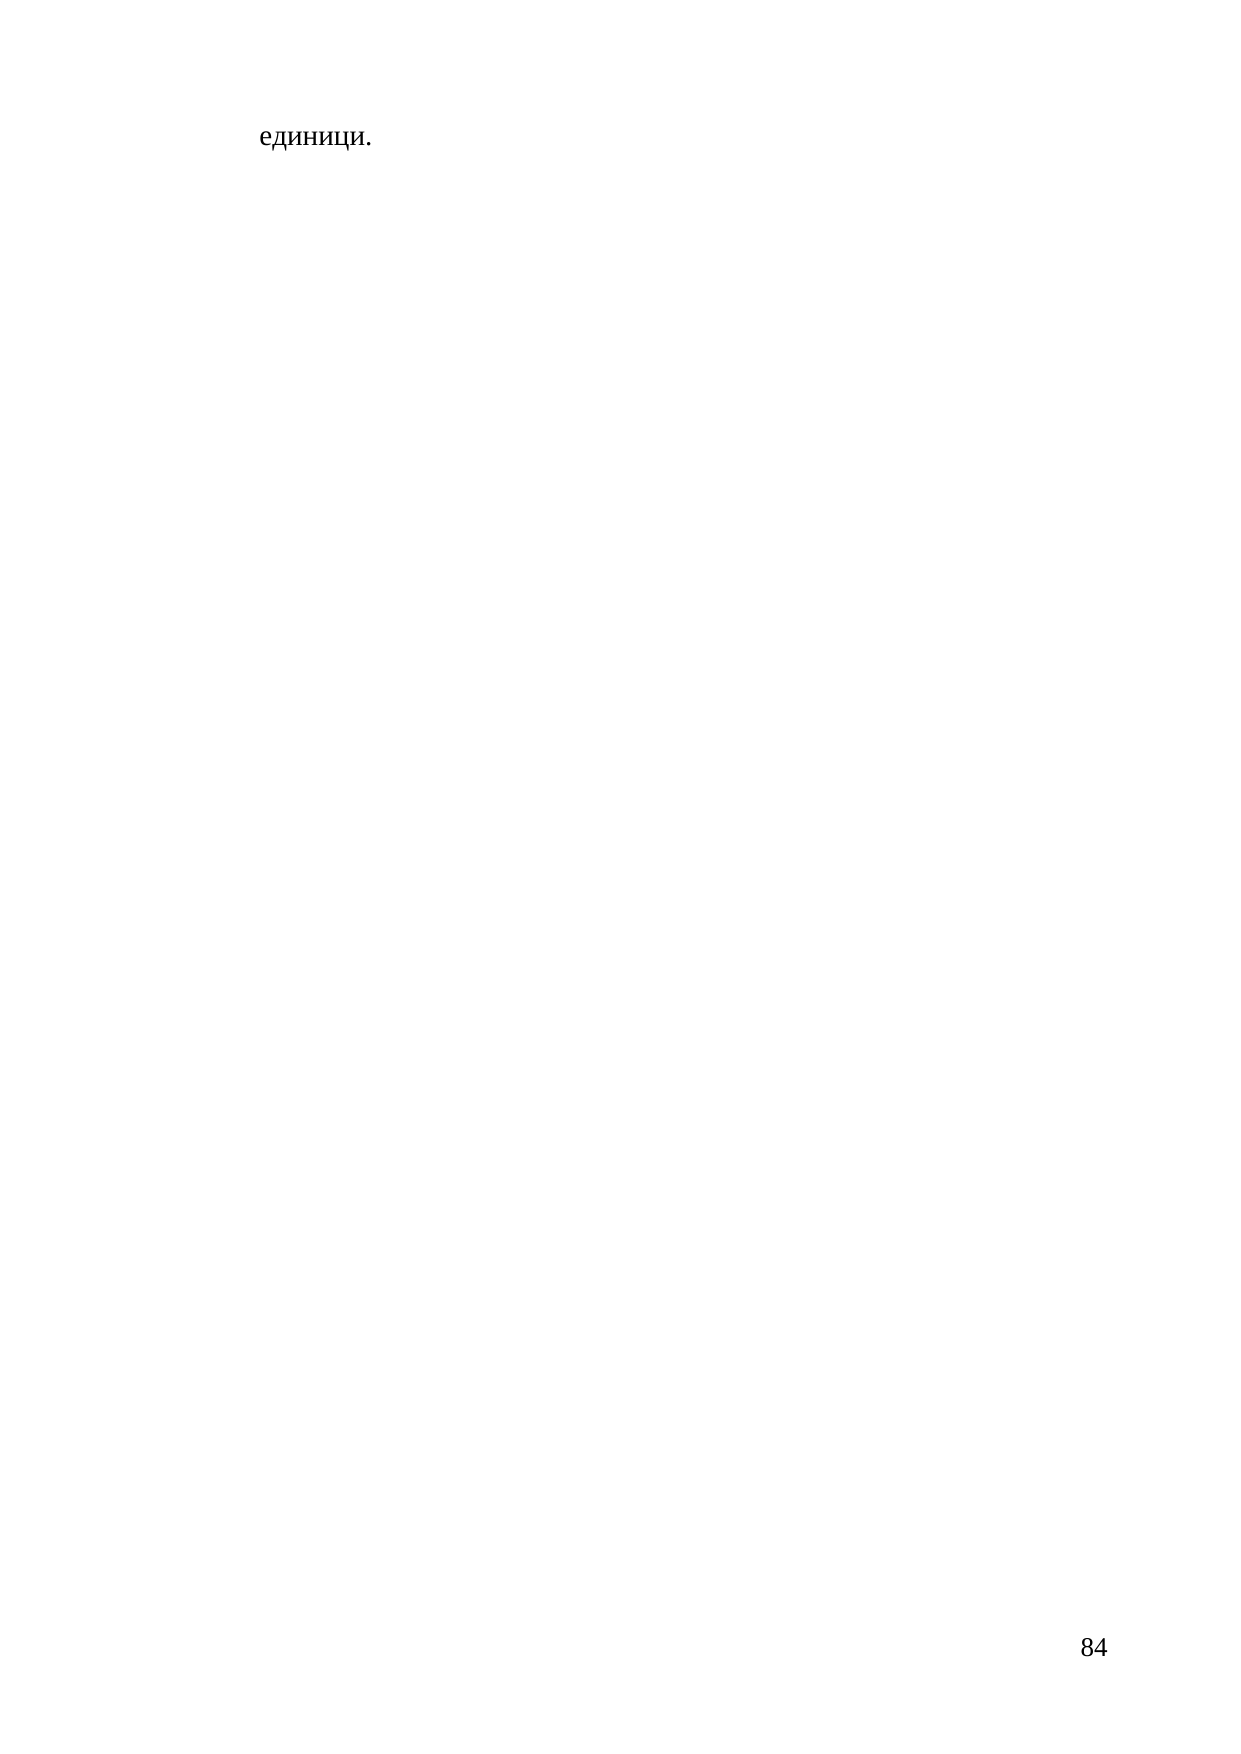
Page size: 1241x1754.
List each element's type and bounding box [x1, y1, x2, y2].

list [222, 118, 1107, 152]
